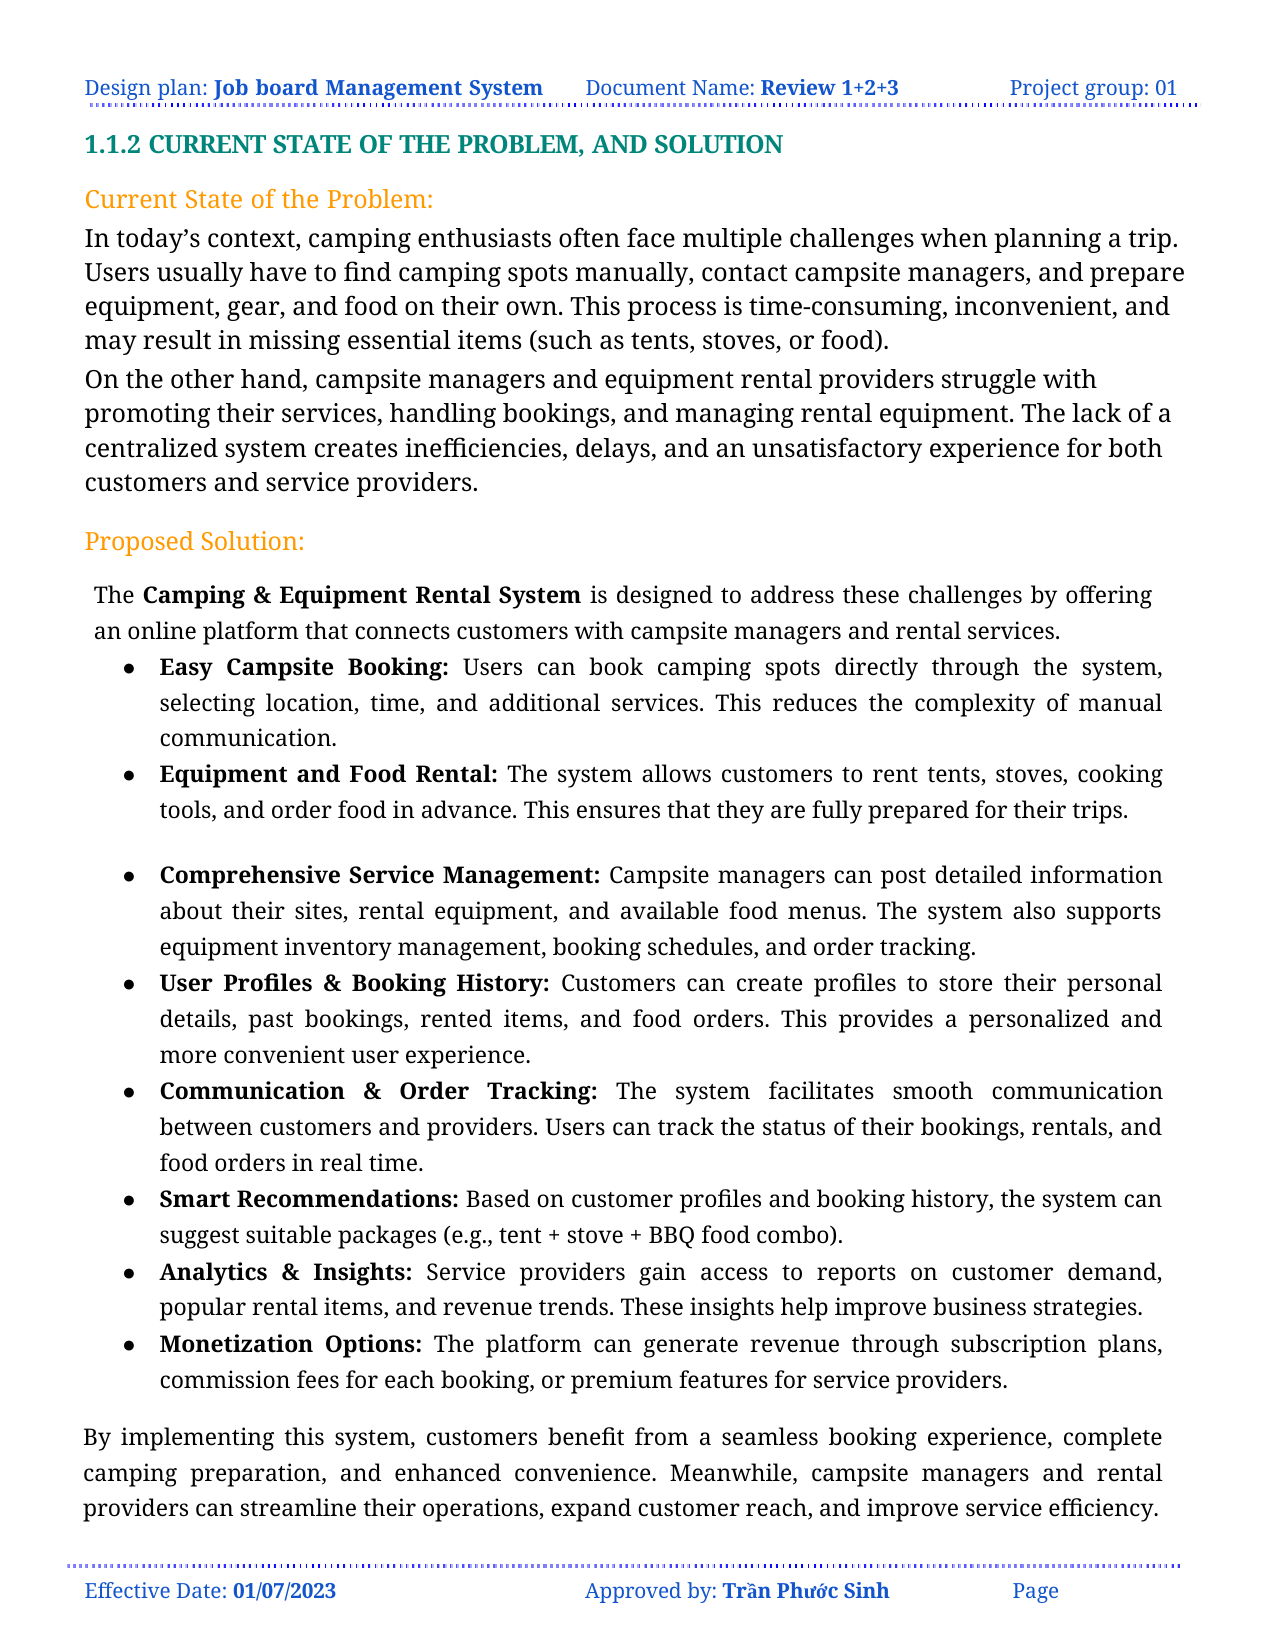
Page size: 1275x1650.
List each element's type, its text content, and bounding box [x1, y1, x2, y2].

list Smart Recommendations: Based on customer profiles and booking history, the system can suggest suitable packages (e.g., tent + stove + BBQ food combo). [122, 1183, 1164, 1250]
text The Camping & Equipment Rental System is designed to address these challenges by offering an online platform that connects customers with campsite managers and rental services. [94, 579, 1153, 646]
list Comprehensive Service Management: Campsite managers can post detailed information about their sites, rental equipment, and available food menus. The system also supports equipment inventory management, booking schedules, and order tracking. [122, 859, 1164, 962]
list Analytics & Insights: Service providers gain access to reports on customer demand, popular rental items, and revenue trends. These insights help improve business strategies. [122, 1255, 1164, 1323]
text By implementing this system, customers benefit from a seamless booking experience, complete camping preparation, and enhanced convenience. Meanwhile, campsite managers and rental providers can streamline their operations, expand customer reach, and improve service efficiency. [83, 1421, 1164, 1524]
subtitle Current State of the Problem: [84, 182, 1200, 216]
text Design plan: Job board Management System Document Name: Review 1+2+3 Project group: 01 [84, 73, 1200, 102]
list Monetization Options: The platform can generate revenue through subscription plans, commission fees for each booking, or premium features for service providers. [122, 1328, 1164, 1395]
picture [67, 1564, 1182, 1568]
subtitle CURRENT STATE OF THE PROBLEM, AND SOLUTION [84, 126, 1200, 161]
list Communication & Order Tracking: The system facilitates smooth communication between customers and providers. Users can track the status of their bookings, rentals, and food orders in real time. [122, 1075, 1164, 1178]
list User Profiles & Booking History: Customers can create profiles to store their personal details, past bookings, rented items, and food orders. This provides a personalized and more convenient user experience. [122, 967, 1163, 1070]
text Effective Date: 01/07/2023 Approved by: Trần Phước Sinh Page [84, 1576, 1200, 1605]
list Equipment and Food Rental: The system allows customers to rent tents, stoves, cooking tools, and order food in advance. This ensures that they are fully prepared for their trips. [122, 758, 1164, 826]
picture [87, 103, 1202, 107]
list Easy Campsite Booking: Users can book camping spots directly through the system, selecting location, time, and additional services. This reduces the complexity of manual communication. [122, 651, 1164, 754]
subtitle Proposed Solution: [84, 523, 1200, 558]
text In today’s context, camping enthusiasts often face multiple challenges when planning a trip. Users usually have to find camping spots manually, contact campsite managers, and prepare equipment, gear, and food on their own. This process is time-consuming, inconvenient, and may result in missing essential items (such as tents, stoves, or food). [84, 221, 1200, 357]
text On the other hand, campsite managers and equipment rental providers struggle with promoting their services, handling bookings, and managing rental equipment. The lack of a centralized system creates inefficiencies, delays, and an unsatisfactory experience for both customers and service providers. [84, 362, 1200, 498]
